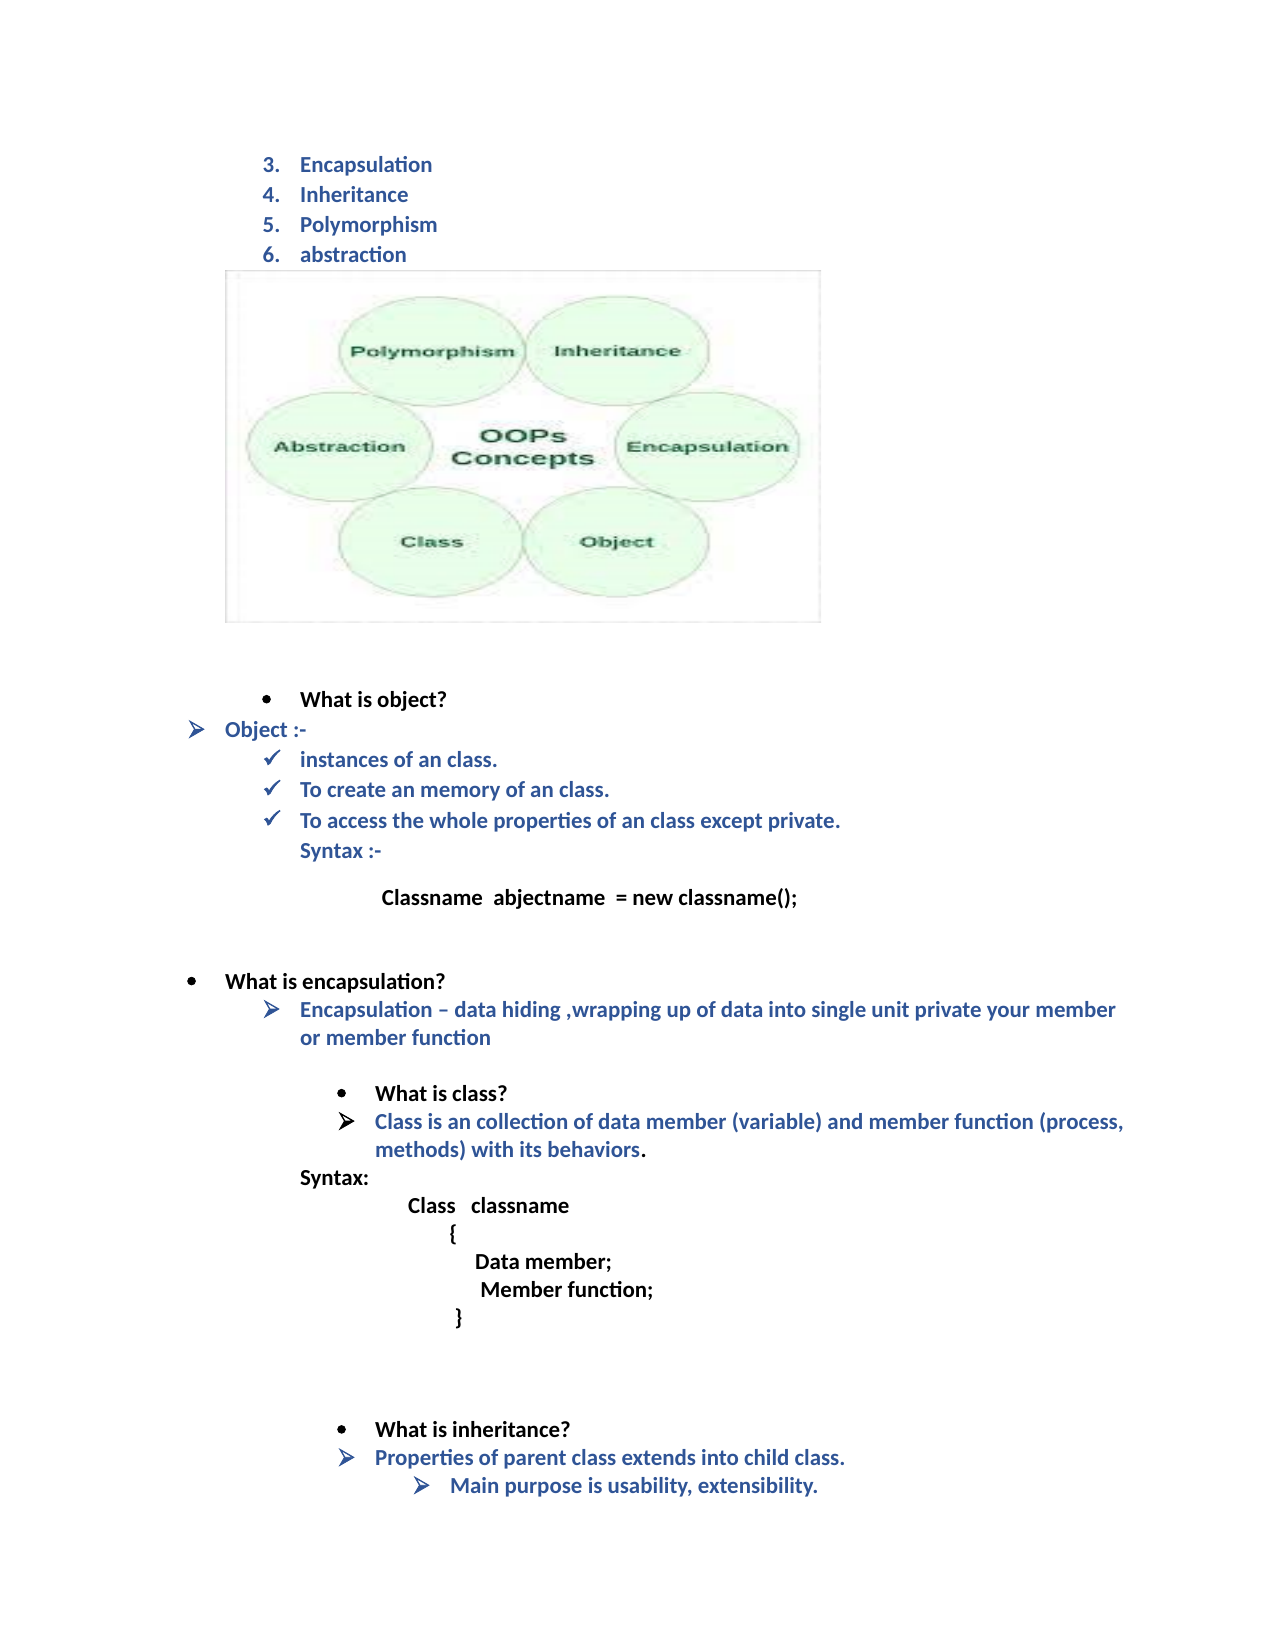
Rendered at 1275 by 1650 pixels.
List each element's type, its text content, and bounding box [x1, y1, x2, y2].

list Syntax :- [300, 836, 1125, 864]
list Encapsulation [262, 150, 1125, 178]
list What is class? [337, 1079, 1125, 1107]
text Classname abjectname = new classname(); [150, 883, 1125, 911]
list Inheritance [262, 180, 1125, 208]
list What is encapsulation? [187, 967, 1125, 995]
text } [300, 1303, 1125, 1331]
list instances of an class. [262, 745, 1125, 773]
text Class classname [300, 1191, 1125, 1219]
list To access the whole properties of an class except private. [262, 806, 1125, 834]
text Member function; [300, 1275, 1125, 1303]
text { [300, 1219, 1125, 1247]
list What is object? [262, 685, 1125, 713]
picture [225, 270, 822, 623]
list abstraction [262, 241, 1125, 269]
text Data member; [300, 1247, 1125, 1275]
list Properties of parent class extends into child class. [337, 1443, 1125, 1471]
list Object :- [187, 715, 1125, 743]
text Syntax: [300, 1163, 1125, 1191]
list Polymorphism [262, 210, 1125, 238]
list Main purpose is usability, extensibility. [412, 1471, 1125, 1499]
list What is inheritance? [337, 1415, 1125, 1443]
list To create an memory of an class. [262, 776, 1125, 803]
list Encapsulation – data hiding ,wrapping up of data into single unit private your member or member function [262, 995, 1125, 1051]
list Class is an collection of data member (variable) and member function (process, methods) with its behaviors. [337, 1107, 1125, 1163]
